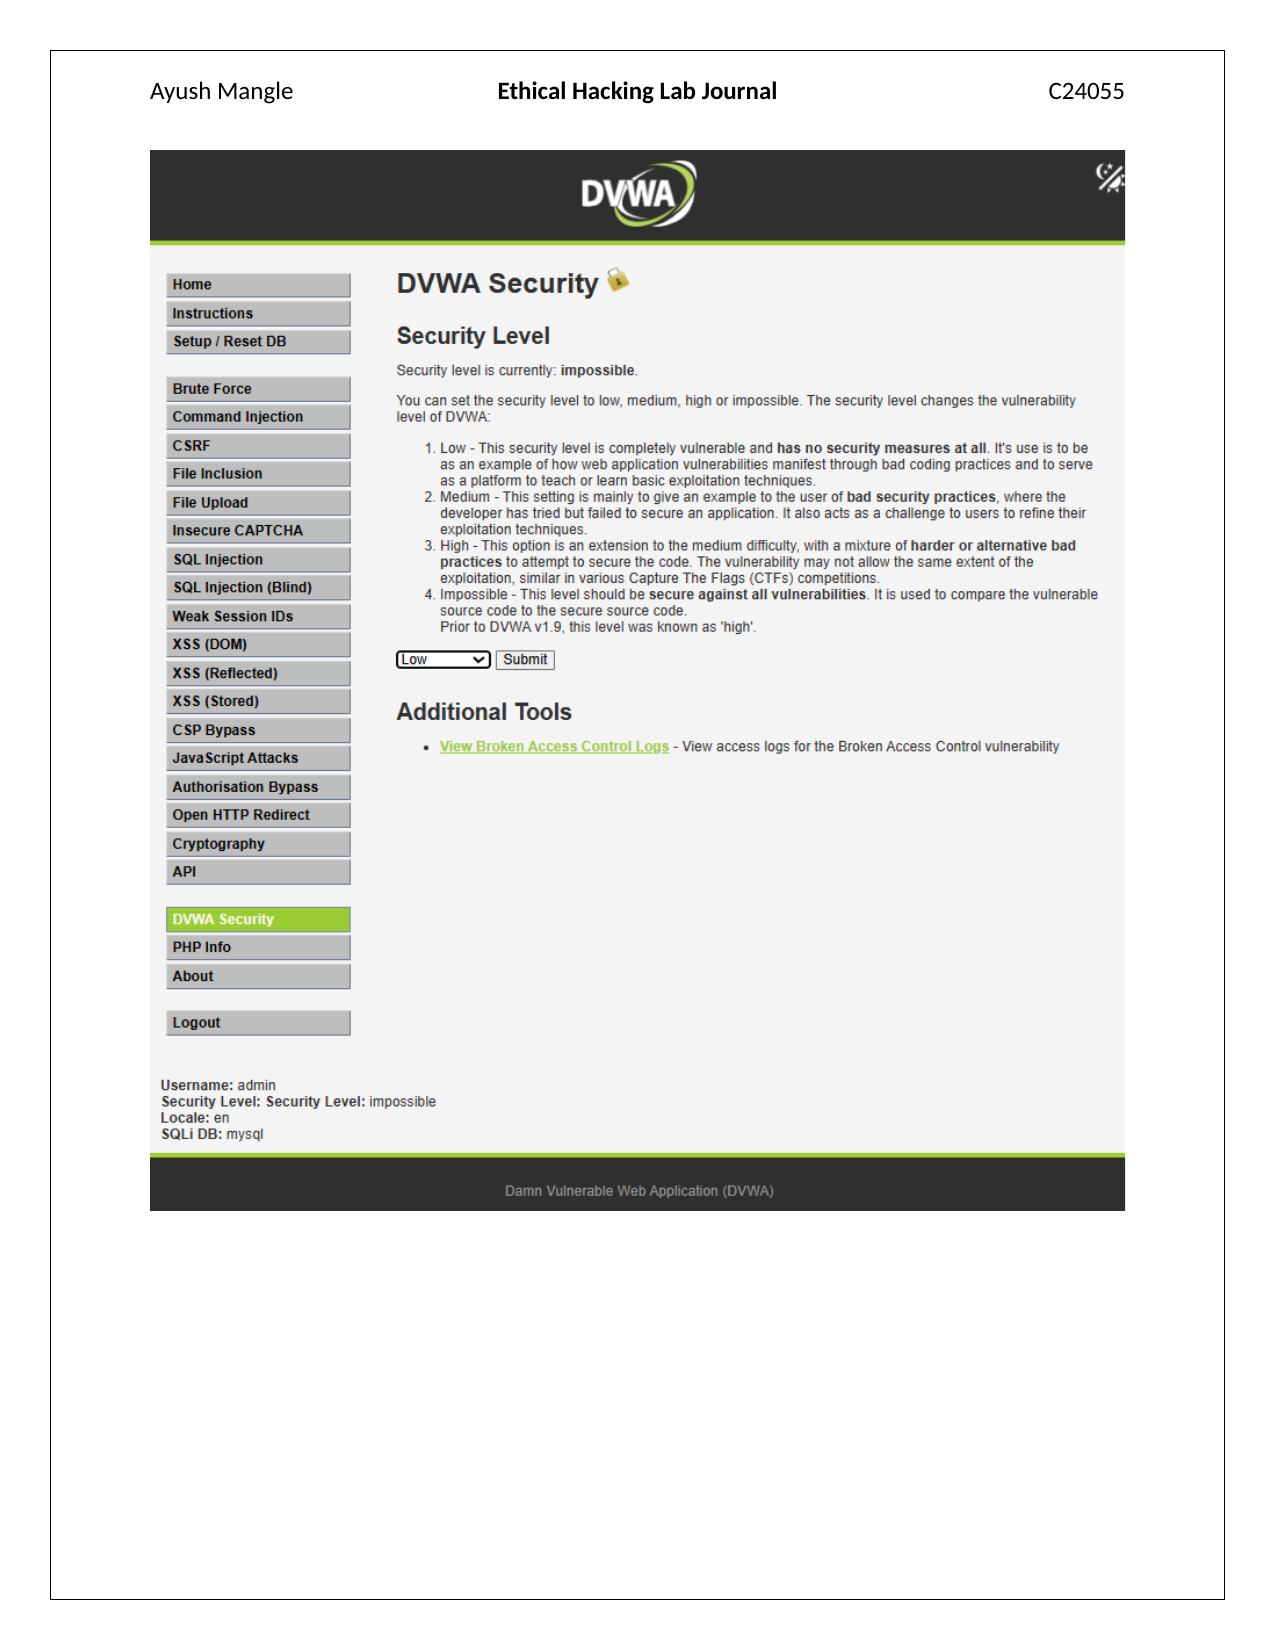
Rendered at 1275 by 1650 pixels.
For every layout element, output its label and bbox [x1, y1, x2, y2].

picture [150, 150, 1125, 1211]
